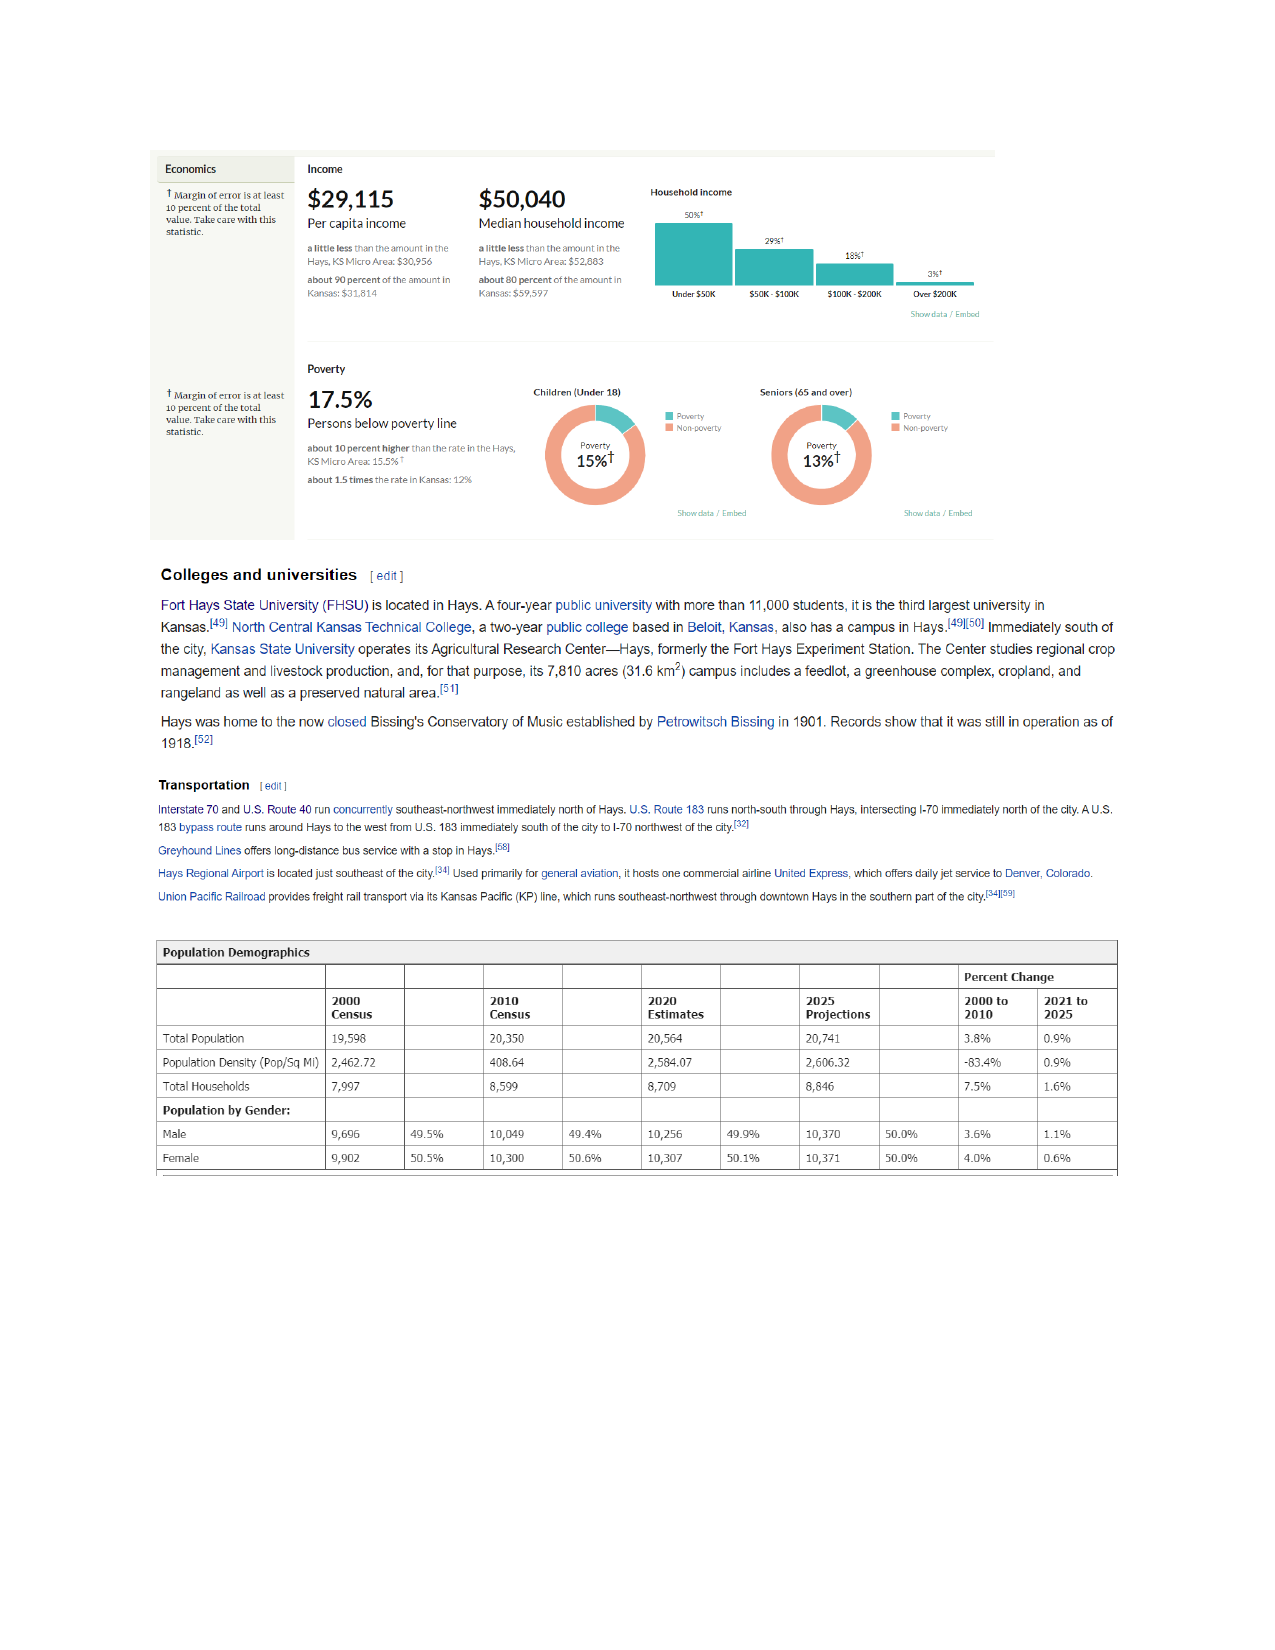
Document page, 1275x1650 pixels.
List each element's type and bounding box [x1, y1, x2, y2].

picture [150, 773, 1125, 916]
picture [150, 150, 995, 540]
picture [150, 558, 1125, 755]
picture [150, 933, 1125, 1176]
